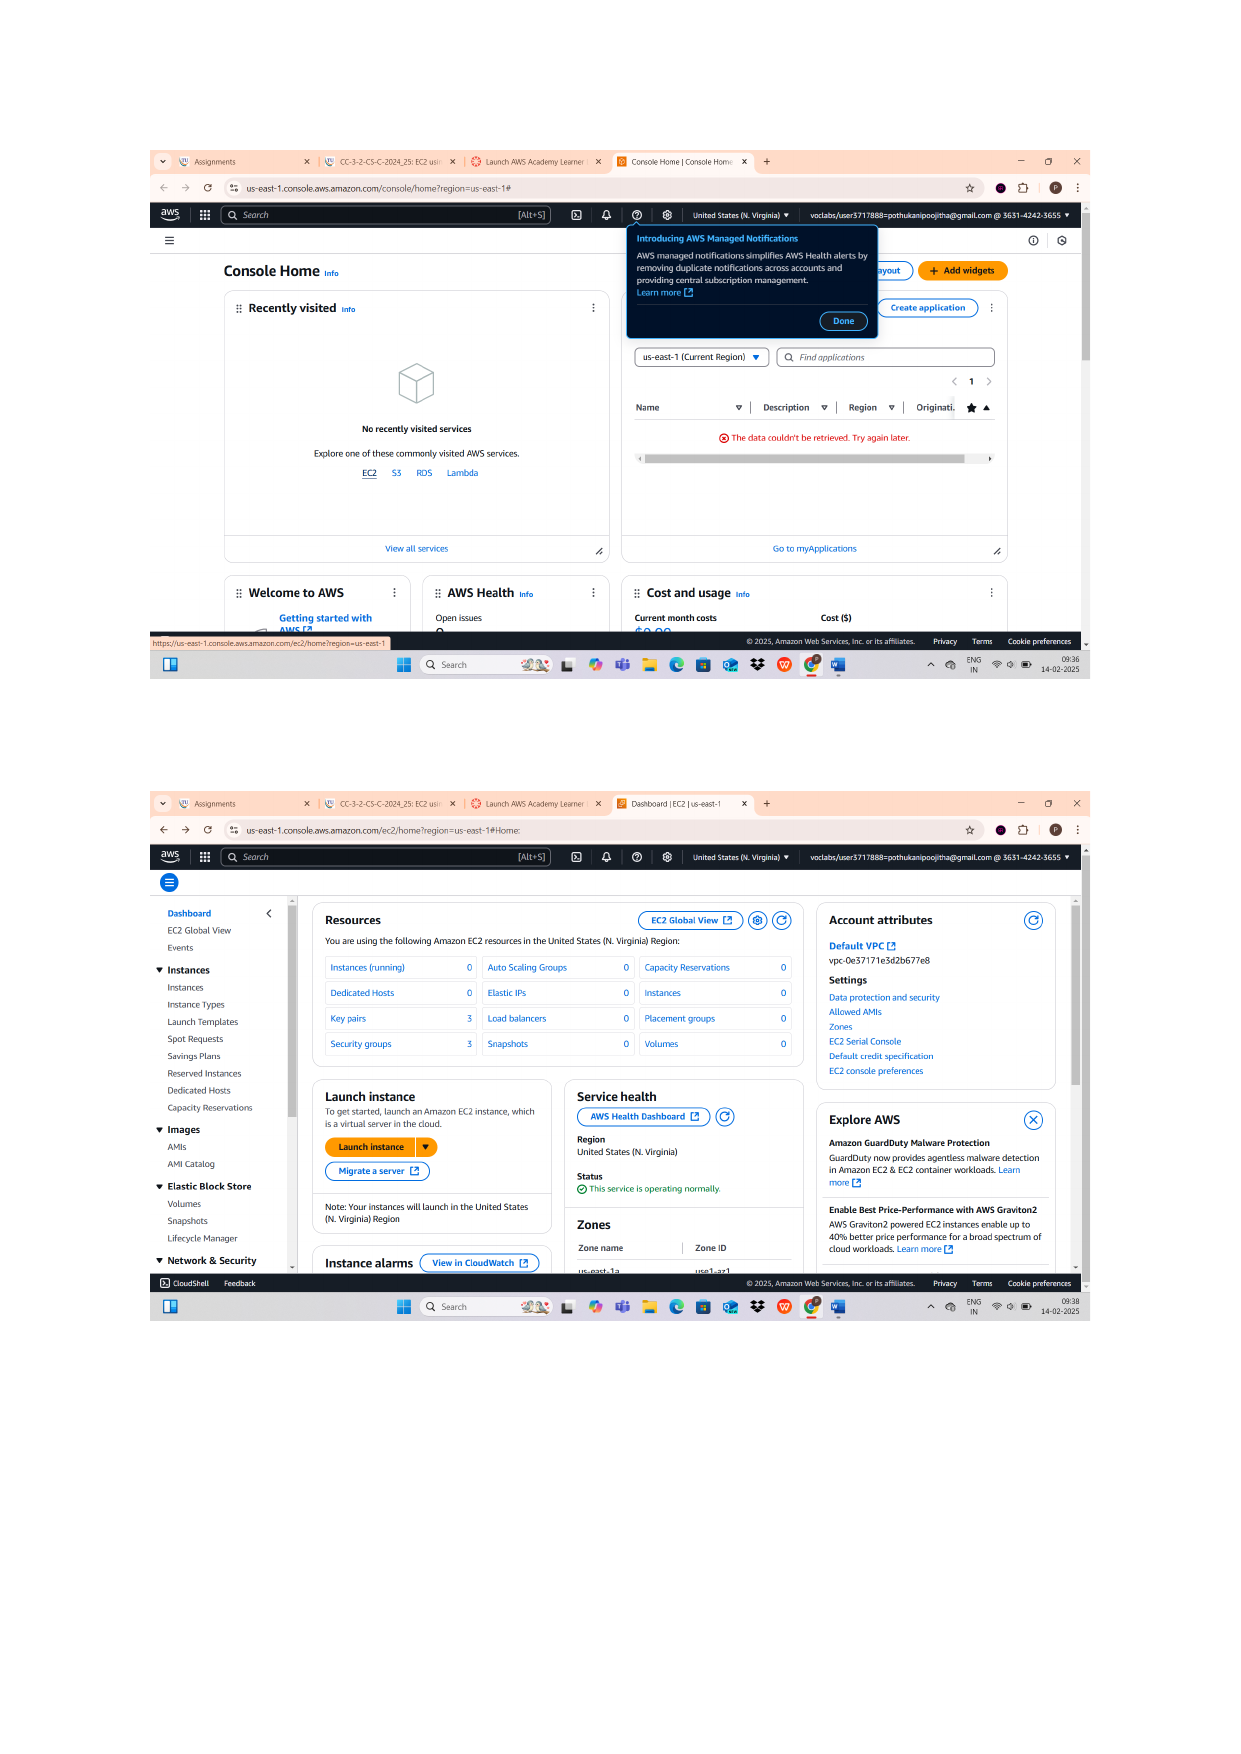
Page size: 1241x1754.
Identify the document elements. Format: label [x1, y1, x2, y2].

picture [150, 791, 1091, 1321]
picture [150, 150, 1091, 679]
